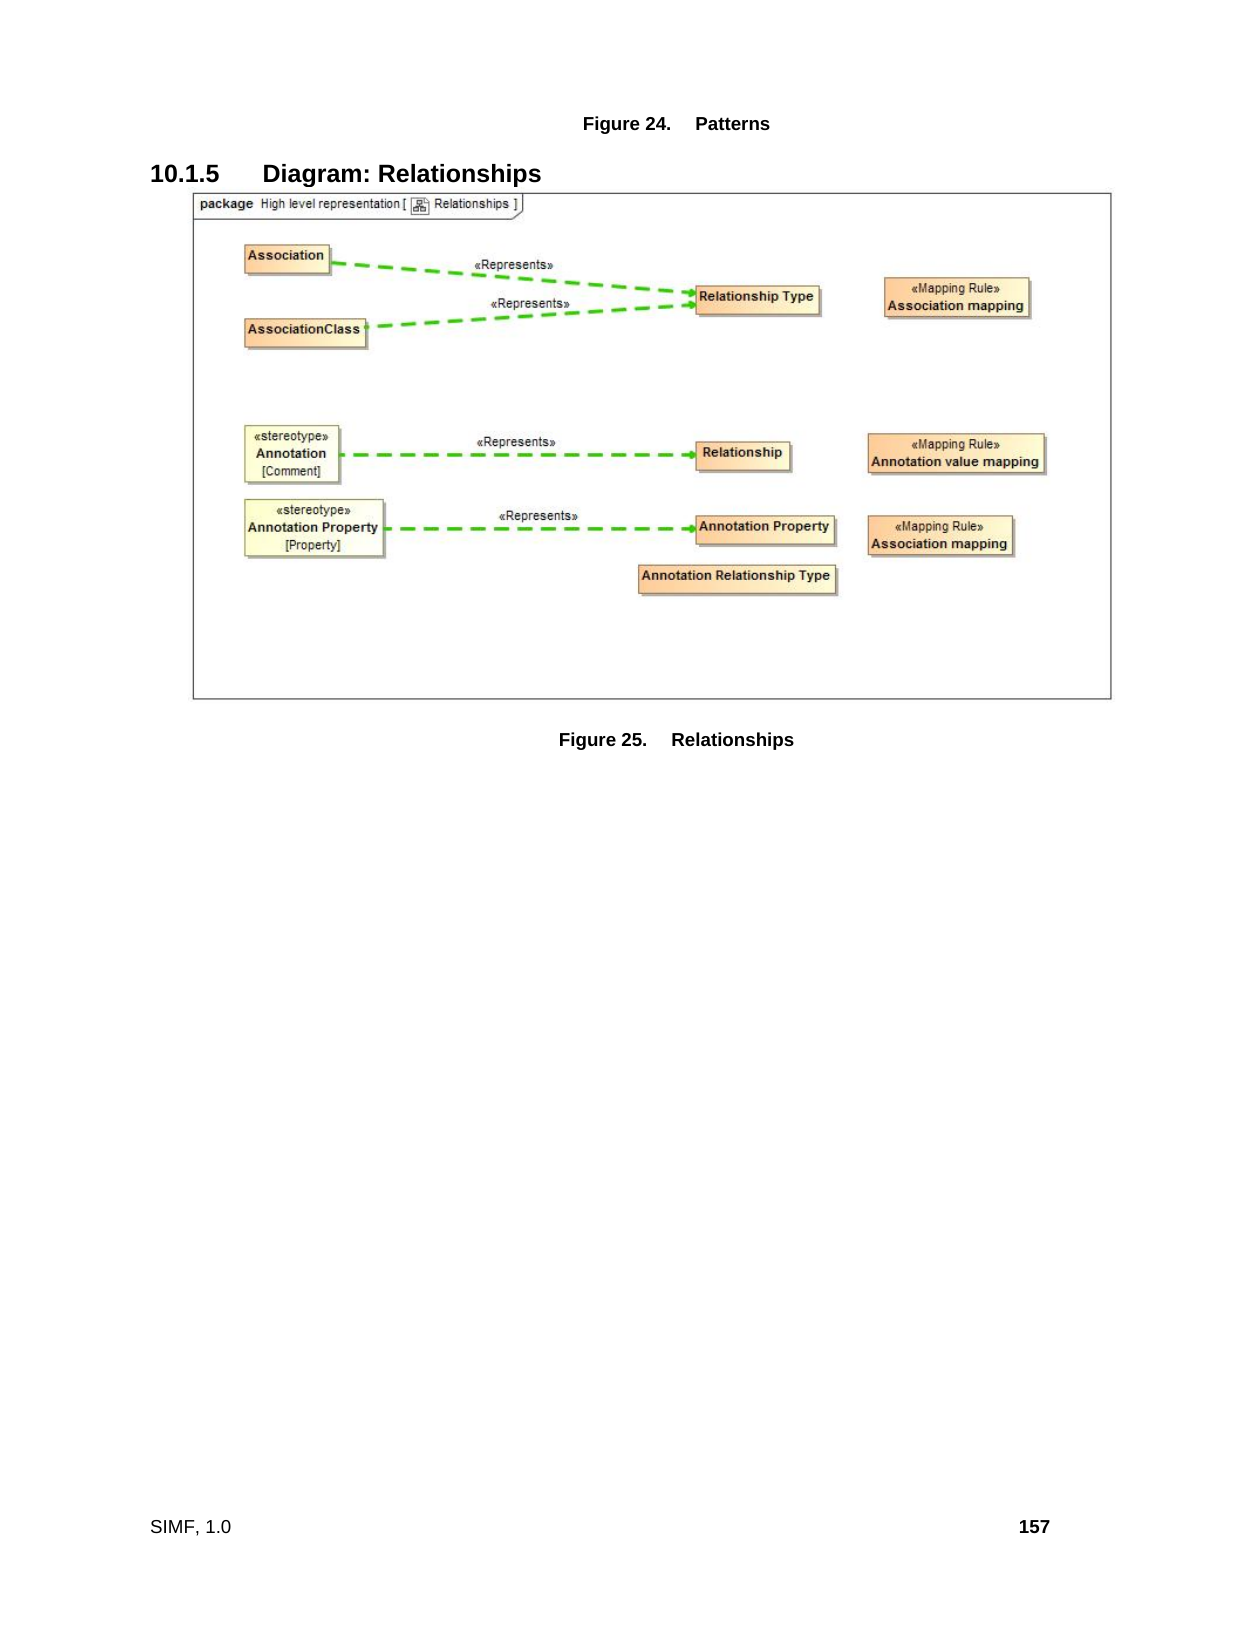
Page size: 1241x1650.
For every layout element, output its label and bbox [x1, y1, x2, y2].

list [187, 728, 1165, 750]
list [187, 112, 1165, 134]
picture [187, 187, 1128, 716]
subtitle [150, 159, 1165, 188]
